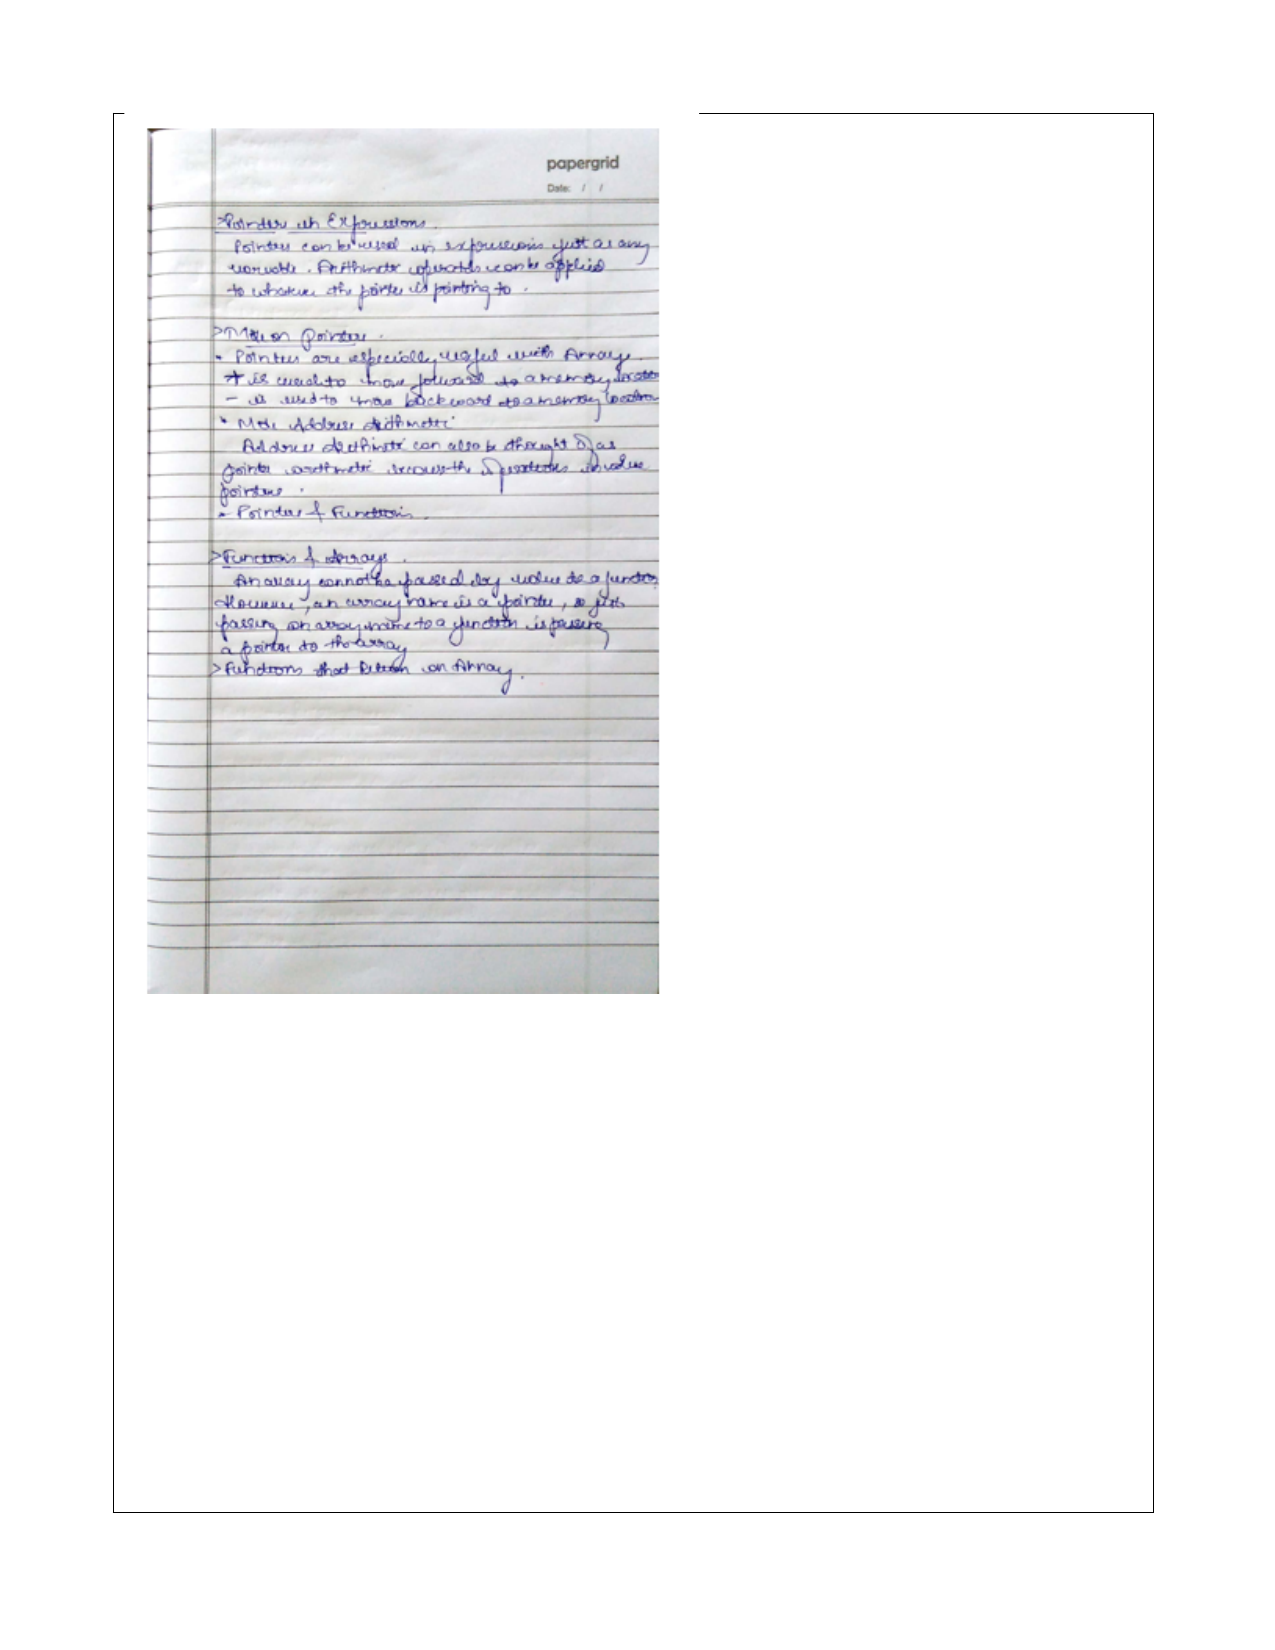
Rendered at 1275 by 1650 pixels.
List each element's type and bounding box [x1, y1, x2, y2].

table_cell [114, 114, 1153, 1512]
picture [124, 113, 700, 994]
